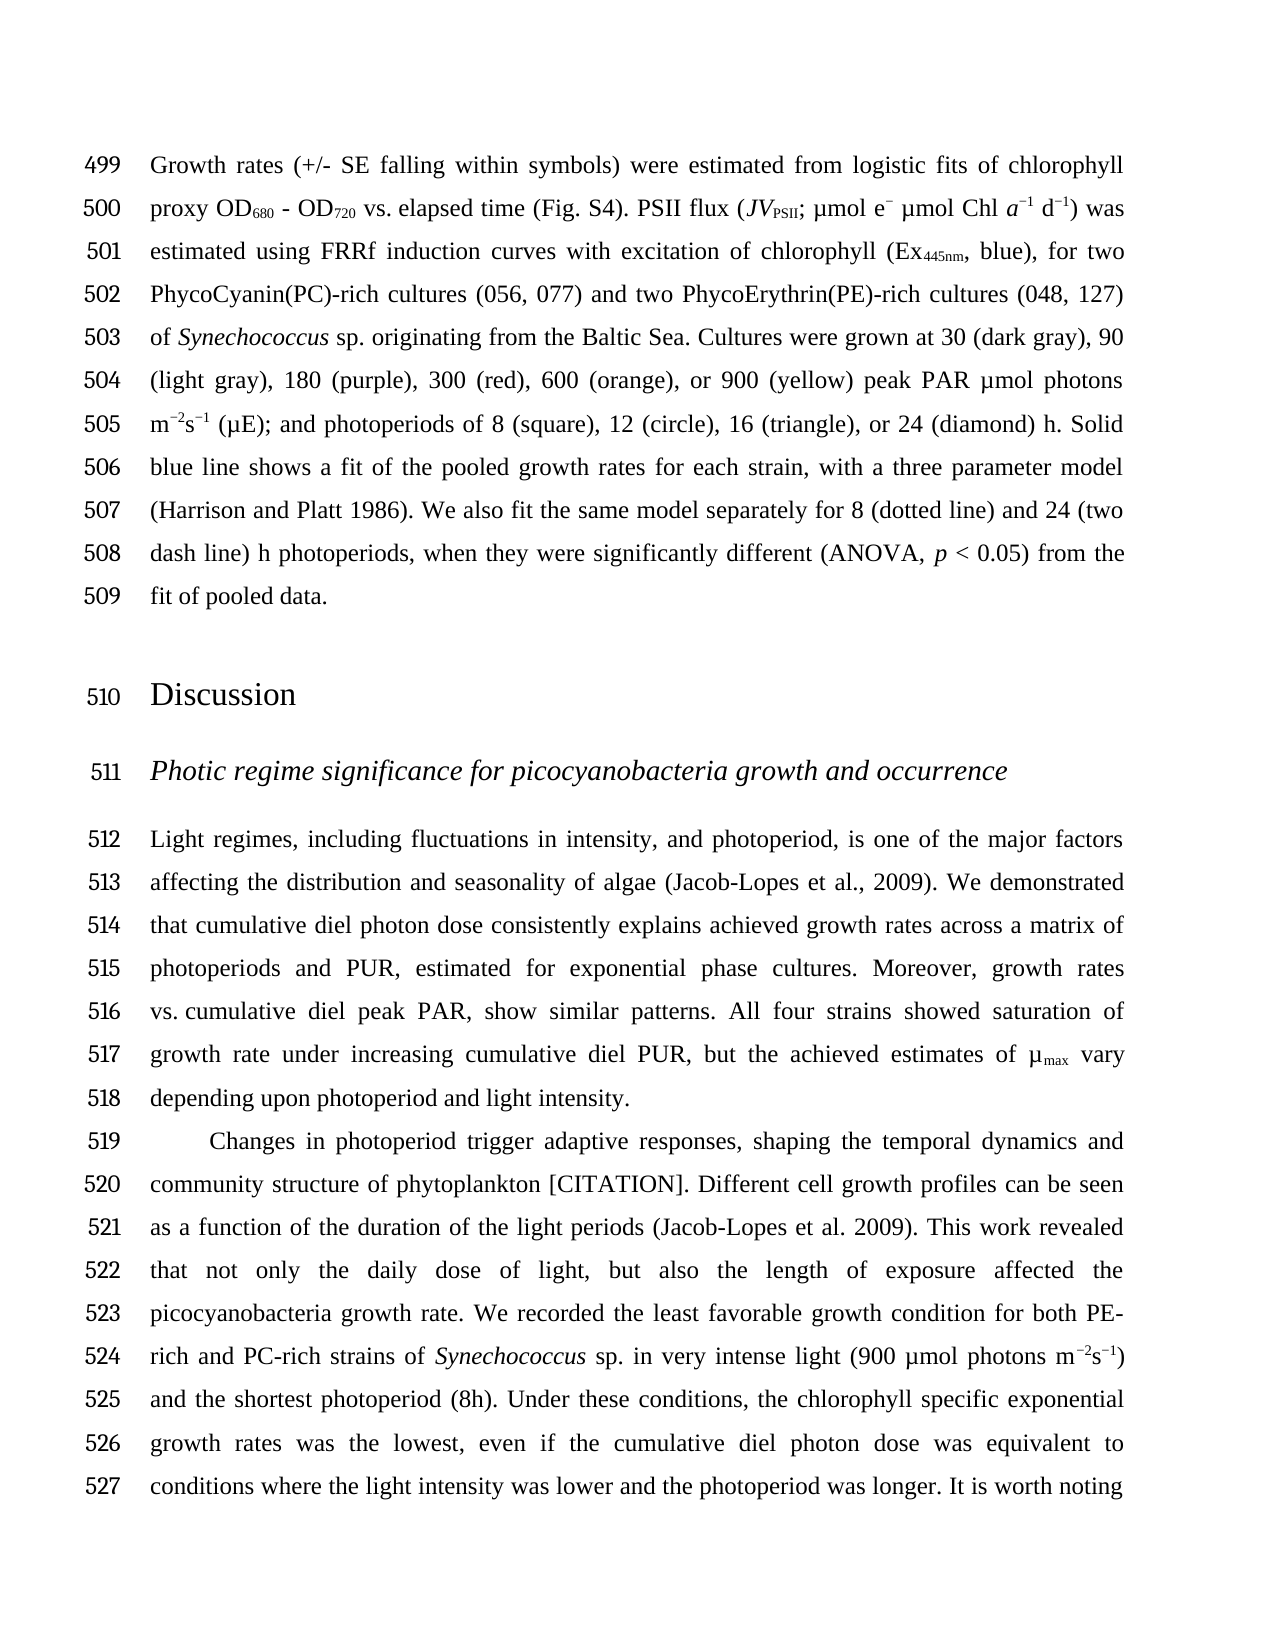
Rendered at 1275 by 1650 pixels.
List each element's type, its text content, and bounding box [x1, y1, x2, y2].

subtitle Discussion [150, 674, 1125, 713]
subtitle Photic regime significance for picocyanobacteria growth and occurrence [150, 753, 1125, 786]
text Light regimes, including fluctuations in intensity, and photoperiod, is one of the major factors affecting the distribution and seasonality of algae (Jacob-Lopes et al., 2009). We demonstrated that cumulative diel photon dose consistently explains achieved growth rates across a matrix of photoperiods and PUR, estimated for exponential phase cultures. Moreover, growth rates vs. cumulative diel peak PAR, show similar patterns. All four strains showed saturation of growth rate under increasing cumulative diel PUR, but the achieved estimates of µmax vary depending upon photoperiod and light intensity. [150, 824, 1125, 1111]
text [150, 1126, 1125, 1499]
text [150, 150, 1125, 610]
